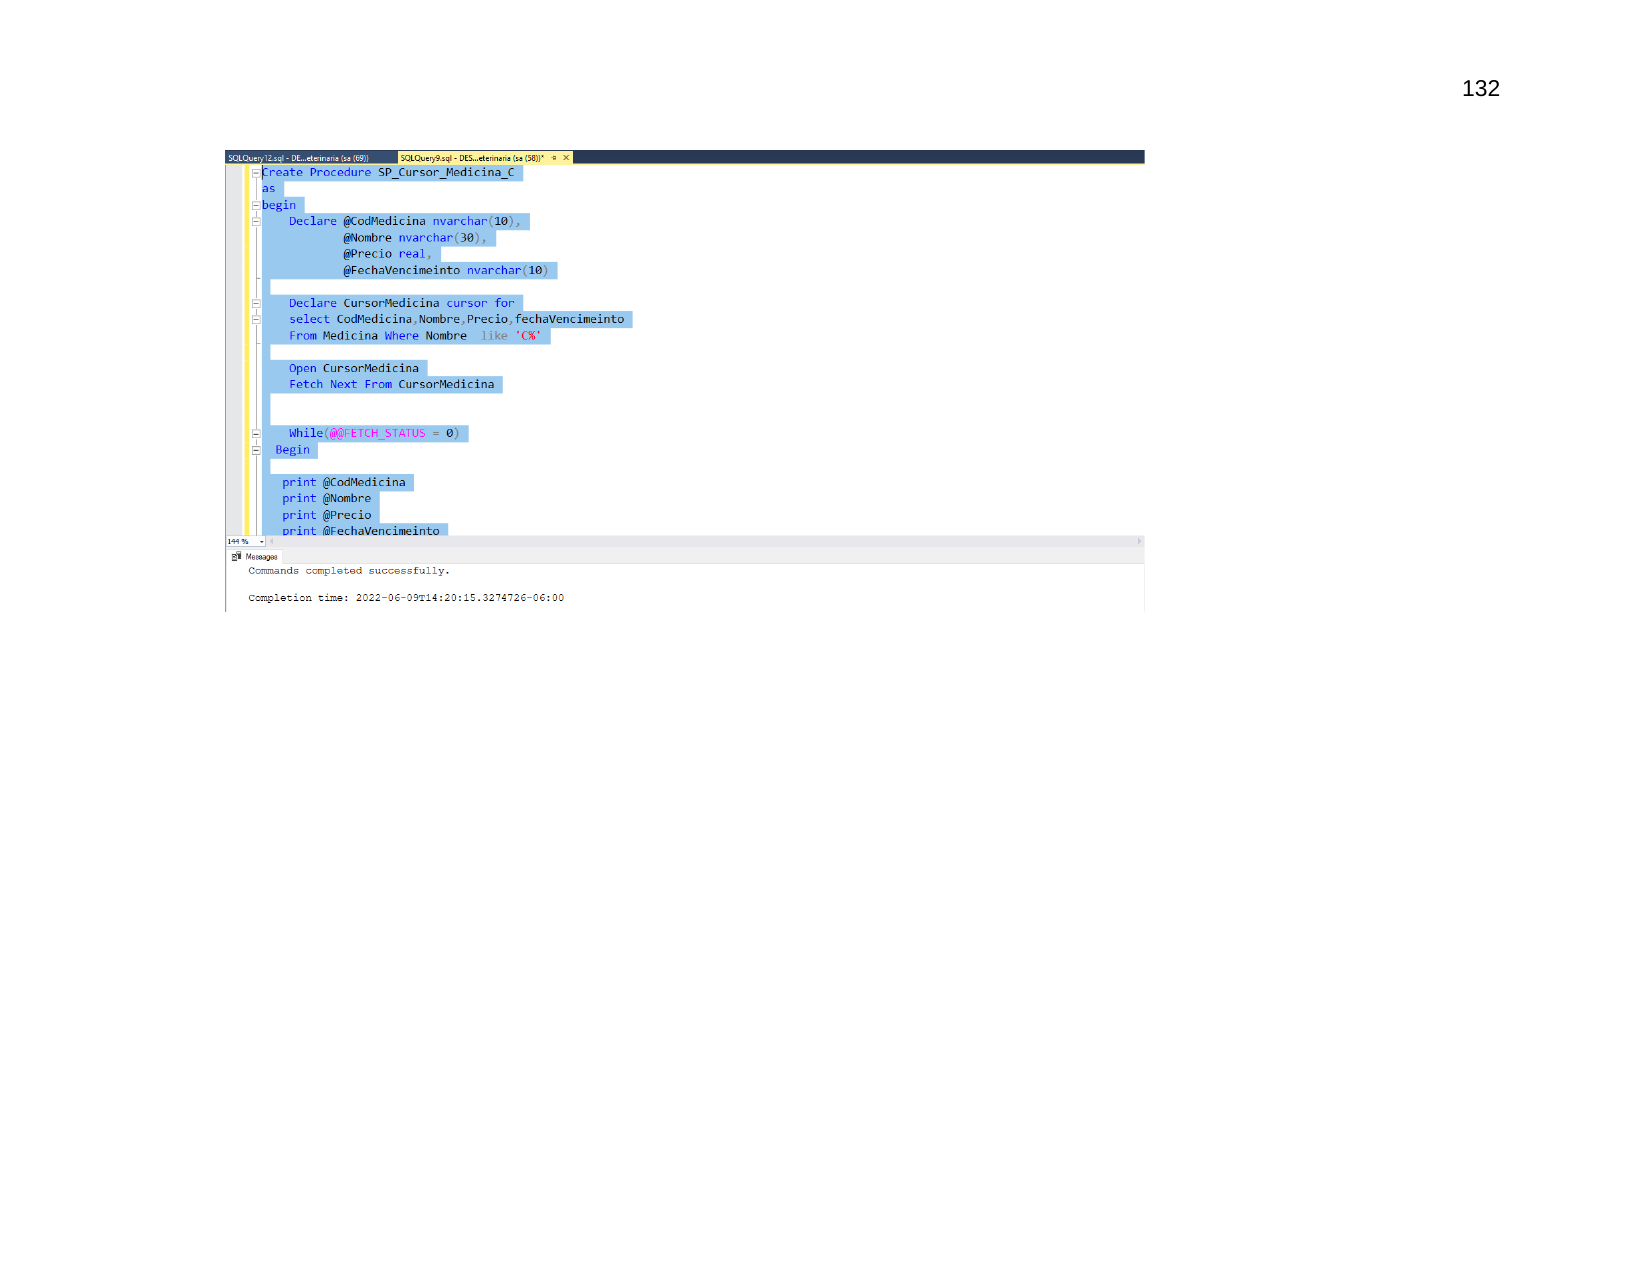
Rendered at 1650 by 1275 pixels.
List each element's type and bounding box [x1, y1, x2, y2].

picture [225, 150, 1145, 612]
